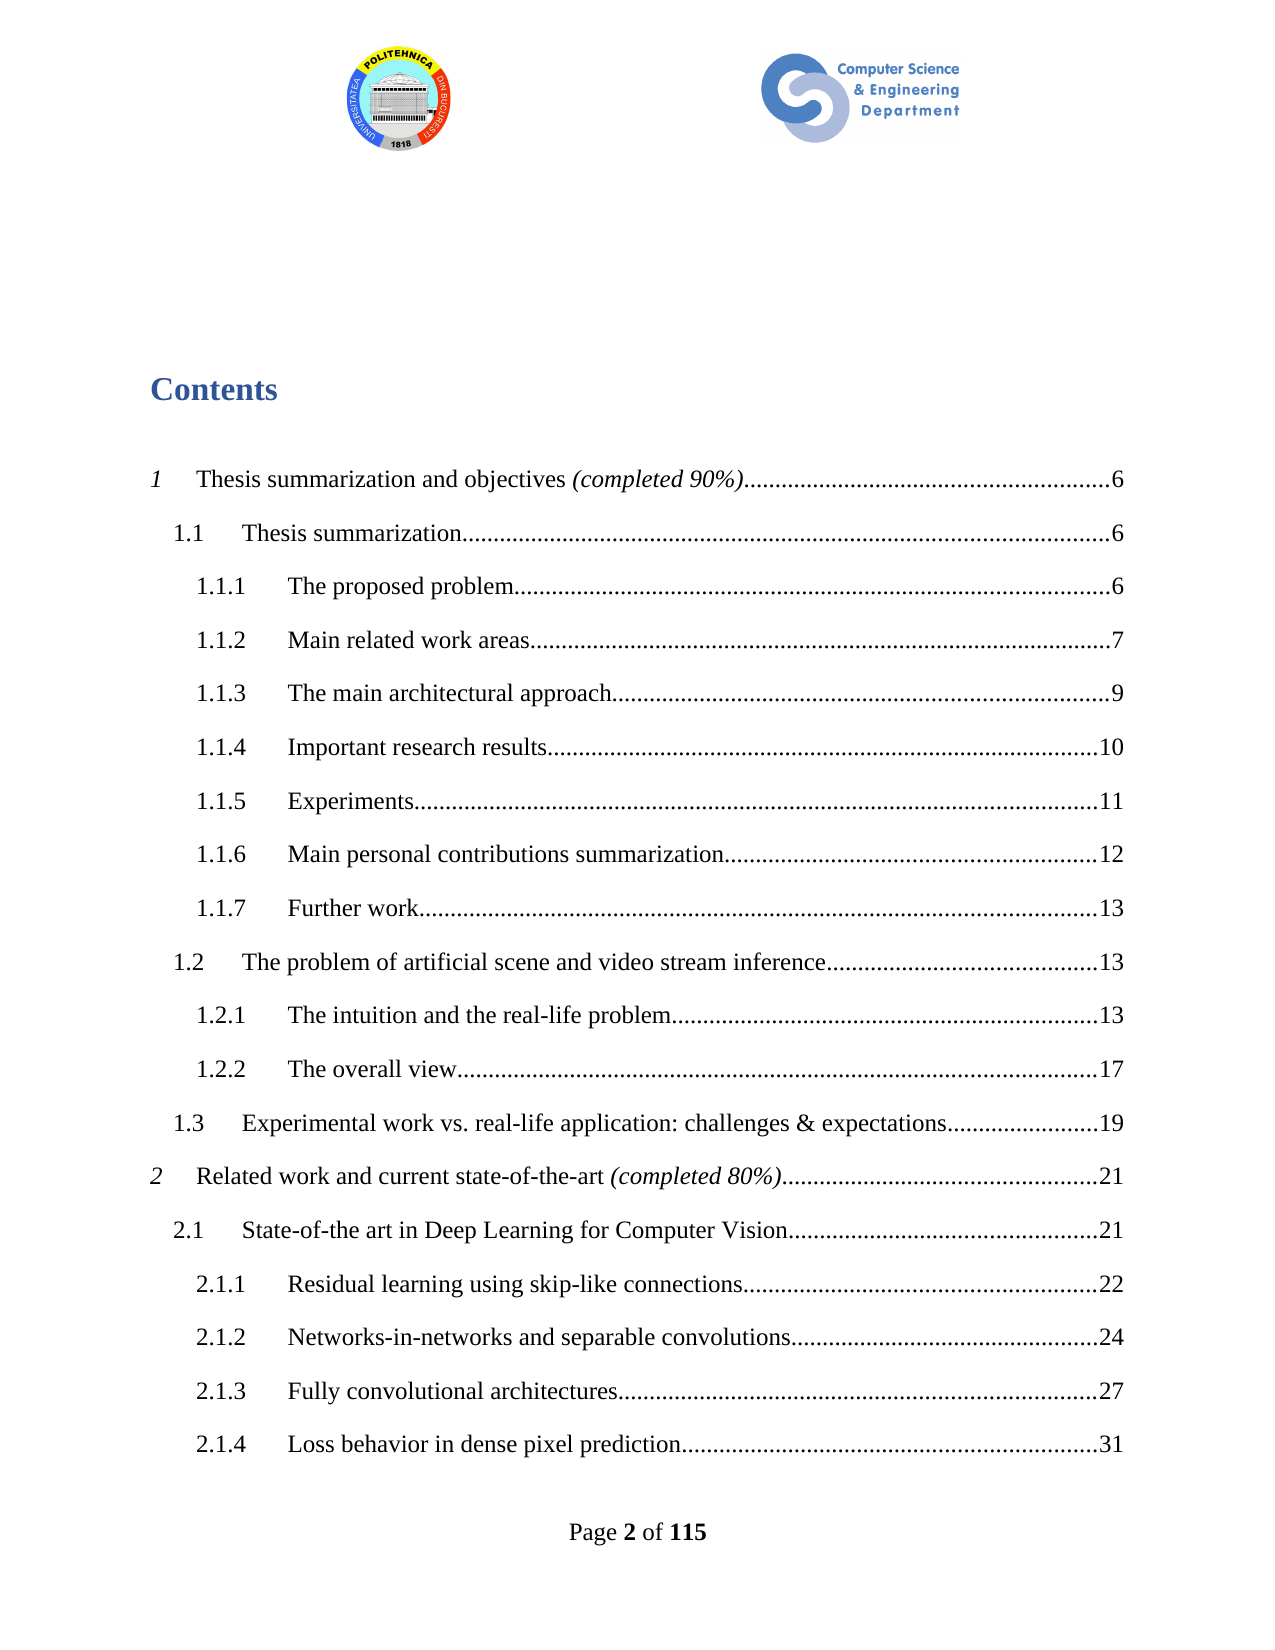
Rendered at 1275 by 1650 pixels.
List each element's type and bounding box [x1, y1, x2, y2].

picture [346, 46, 451, 151]
picture [760, 53, 963, 144]
